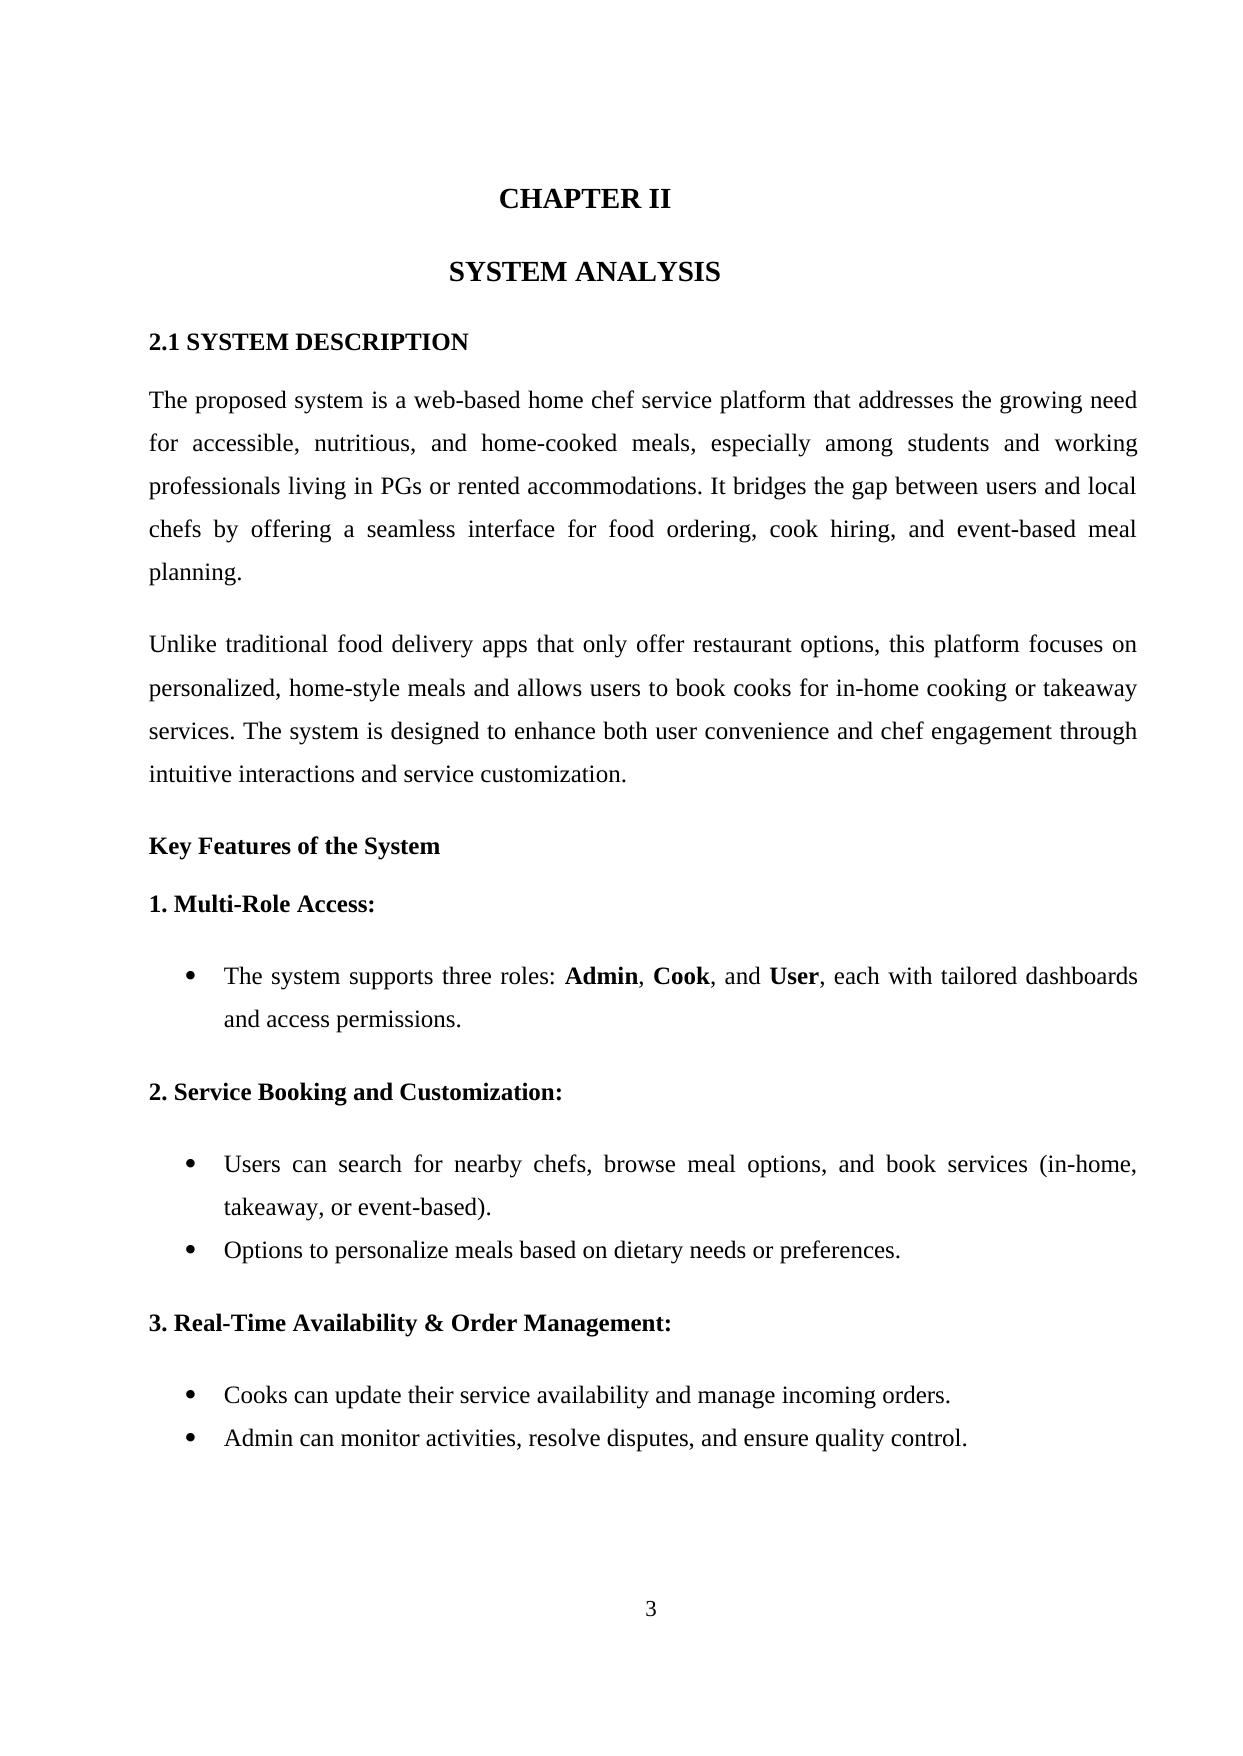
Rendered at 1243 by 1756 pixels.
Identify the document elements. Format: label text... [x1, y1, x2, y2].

list Users can search for nearby chefs, browse meal options, and book services (in-home, takeaway, or event-based). [186, 1149, 1138, 1221]
text 3. Real-Time Availability & Order Management: [149, 1308, 1138, 1336]
text 1. Multi-Role Access: [149, 889, 1138, 918]
text 2. Service Booking and Customization: [149, 1077, 1138, 1106]
text Unlike traditional food delivery apps that only offer restaurant options, this platform focuses on personalized, home-style meals and allows users to book cooks for in-home cooking or takeaway services. The system is designed to enhance both user convenience and chef engagement through intuitive interactions and service customization. [149, 629, 1138, 788]
list Cooks can update their service availability and manage incoming orders. [186, 1380, 1138, 1409]
subtitle 2.1 SYSTEM DESCRIPTION [149, 327, 1138, 356]
list Admin can monitor activities, resolve disputes, and ensure quality control. [186, 1423, 1138, 1452]
subtitle CHAPTER II SYSTEM ANALYSIS [449, 181, 721, 287]
list Options to personalize meals based on dietary needs or preferences. [186, 1235, 1138, 1264]
subtitle Key Features of the System [149, 831, 1138, 860]
list The system supports three roles: Admin, Cook, and User, each with tailored dashboards and access permissions. [186, 961, 1138, 1033]
text The proposed system is a web-based home chef service platform that addresses the growing need for accessible, nutritious, and home-cooked meals, especially among students and working professionals living in PGs or rented accommodations. It bridges the gap between users and local chefs by offering a seamless interface for food ordering, cook hiring, and event-based meal planning. [149, 385, 1138, 586]
